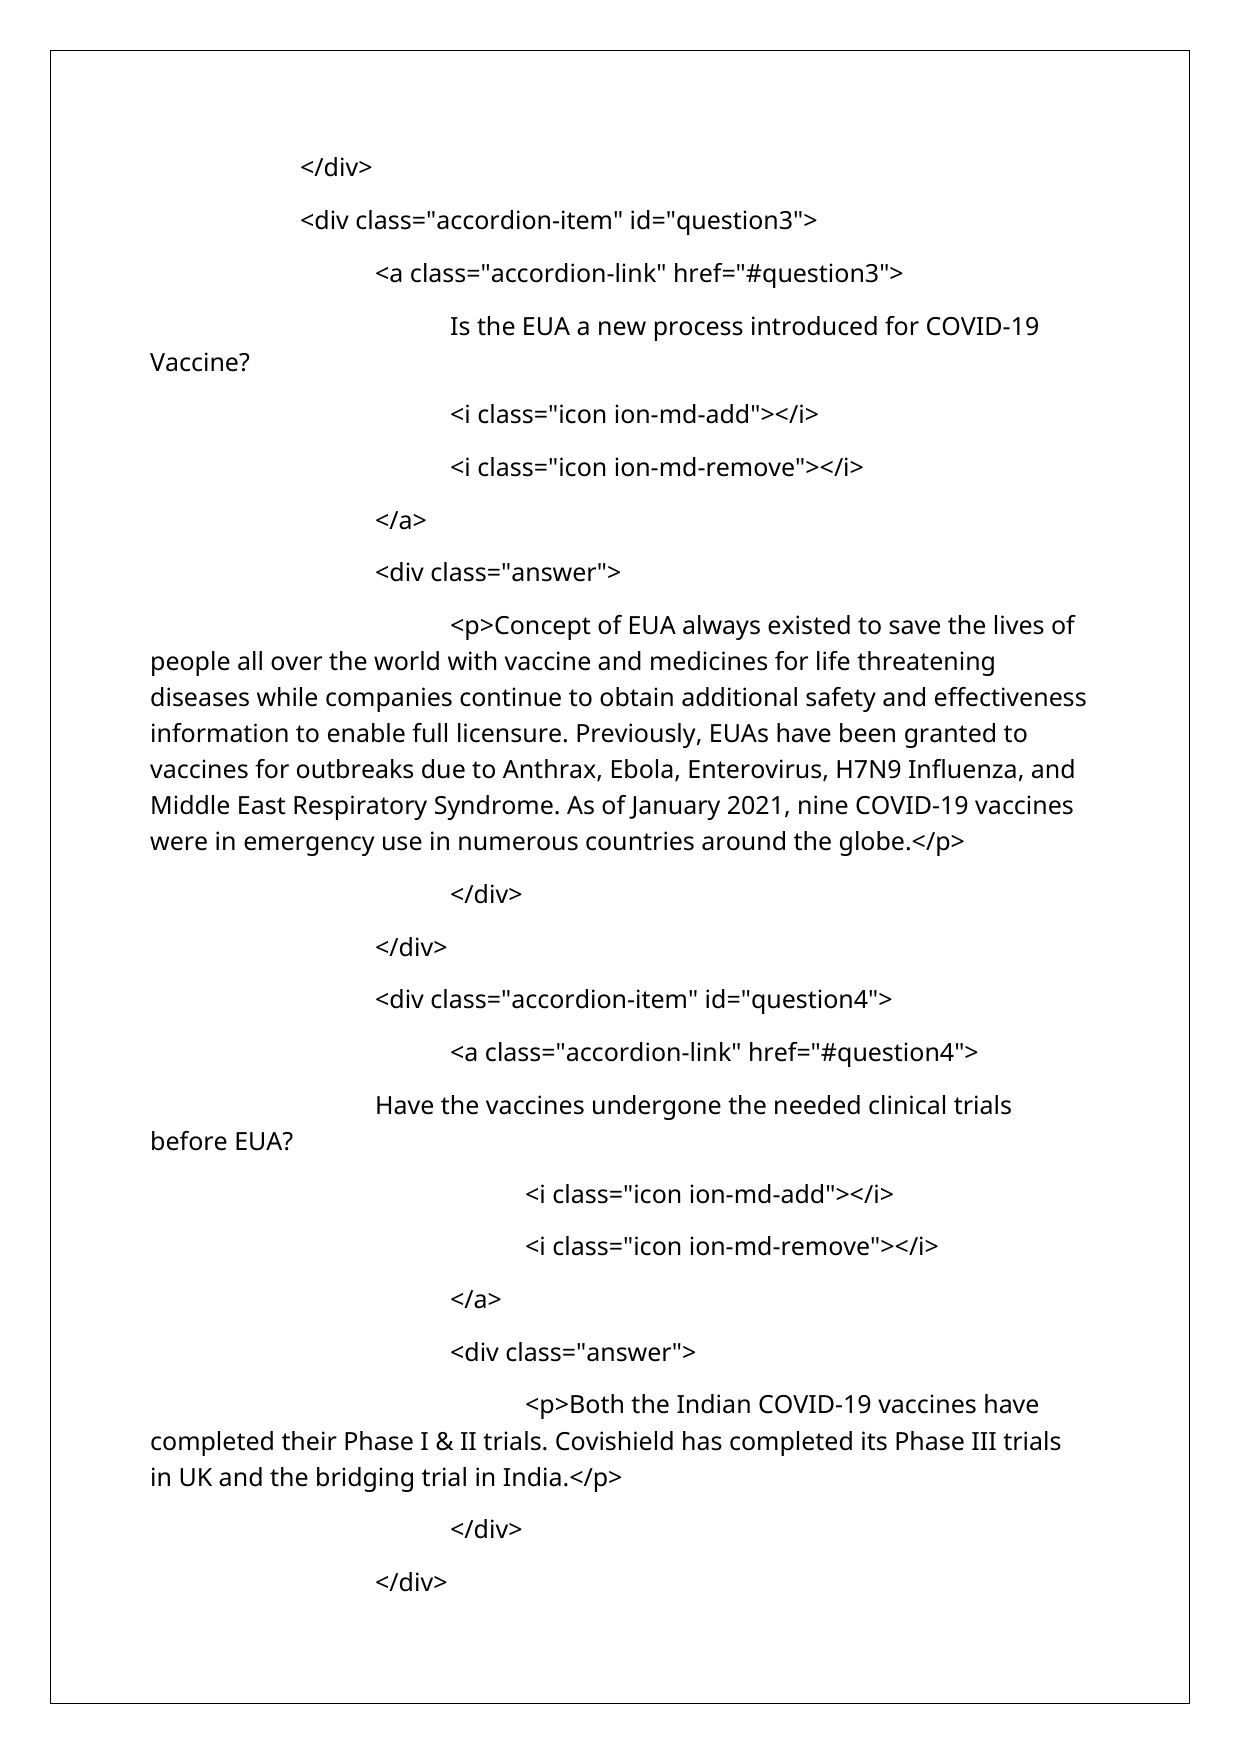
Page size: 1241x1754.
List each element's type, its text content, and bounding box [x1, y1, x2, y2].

text <div class="accordion-item" id="question4"> [150, 982, 1090, 1016]
text <p>Concept of EUA always existed to save the lives of people all over the world with vaccine and medicines for life threatening diseases while companies continue to obtain additional safety and effectiveness information to enable full licensure. Previously, EUAs have been granted to vaccines for outbreaks due to Anthrax, Ebola, Enterovirus, H7N9 Influenza, and Middle East Respiratory Syndrome. As of January 2021, nine COVID-19 vaccines were in emergency use in numerous countries around the globe.</p> [150, 608, 1090, 858]
text </div> [150, 877, 1090, 911]
text Is the EUA a new process introduced for COVID-19 Vaccine? [150, 308, 1090, 378]
text <i class="icon ion-md-add"></i> [150, 1176, 1090, 1210]
text </div> [150, 150, 1090, 184]
text </div> [150, 929, 1090, 963]
text </a> [150, 1282, 1090, 1316]
text Have the vaccines undergone the needed clinical trials before EUA? [150, 1087, 1090, 1158]
text <div class="answer"> [150, 1334, 1090, 1368]
text <i class="icon ion-md-add"></i> [150, 397, 1090, 431]
text </a> [150, 502, 1090, 536]
text <a class="accordion-link" href="#question3"> [150, 255, 1090, 289]
text <i class="icon ion-md-remove"></i> [150, 449, 1090, 484]
text </div> [150, 1512, 1090, 1546]
text <a class="accordion-link" href="#question4"> [150, 1035, 1090, 1069]
text </div> [150, 1564, 1090, 1599]
text <div class="accordion-item" id="question3"> [150, 203, 1090, 237]
text <div class="answer"> [150, 555, 1090, 589]
text <i class="icon ion-md-remove"></i> [150, 1229, 1090, 1263]
